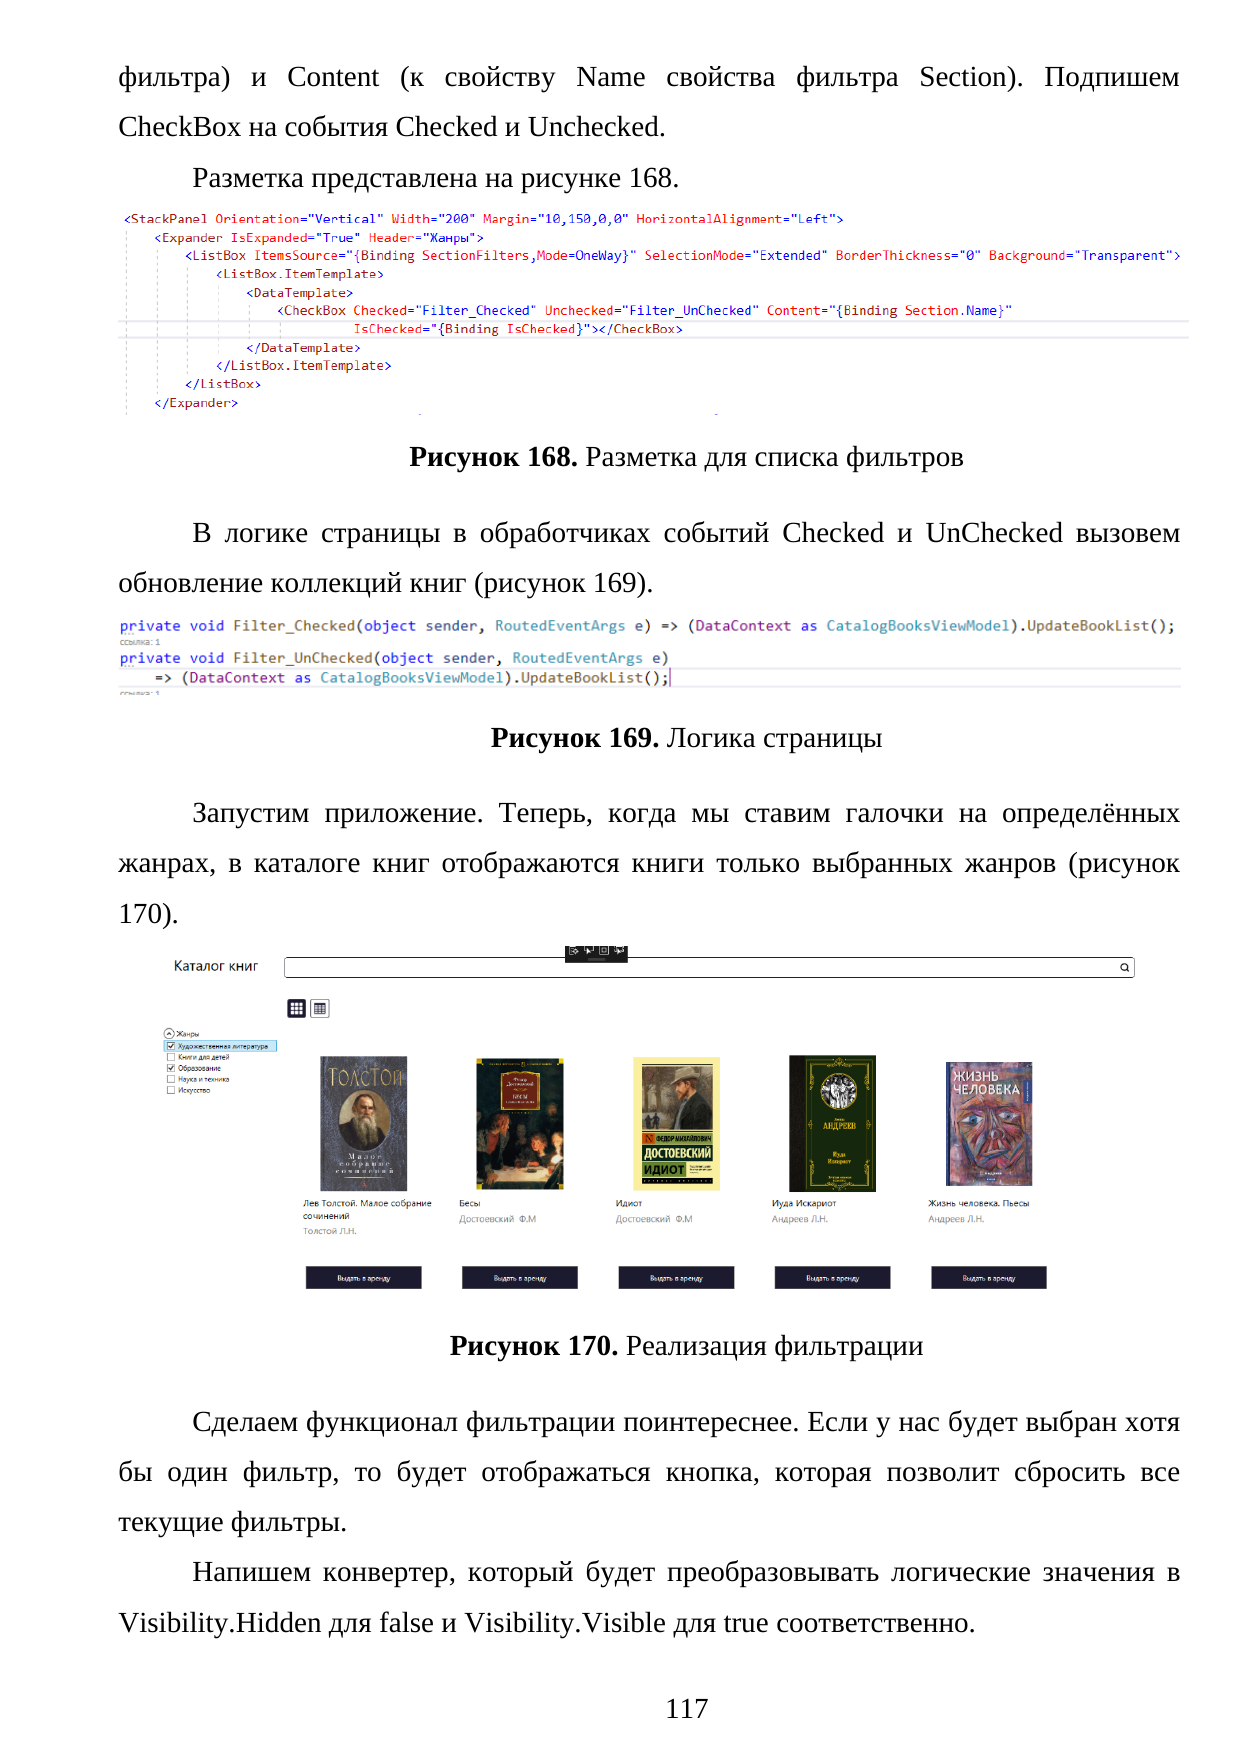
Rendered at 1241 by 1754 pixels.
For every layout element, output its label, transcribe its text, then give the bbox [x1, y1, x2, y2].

text Рисунок 170. Реализация фильтрации [118, 1328, 1181, 1362]
picture [118, 615, 1181, 695]
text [118, 59, 1181, 143]
text Рисунок 168. Разметка для списка фильтров [118, 439, 1181, 473]
text Напишем конвертер, который будет преобразовывать логические значения в Visibility.Hidden для false и Visibility.Visible для true соответственно. [118, 1554, 1181, 1638]
text В логике страницы в обработчиках событий Checked и UnChecked вызовем обновление коллекций книг (рисунок 169). [118, 515, 1181, 599]
text Разметка представлена на рисунке 168. [118, 160, 1181, 193]
text Сделаем функционал фильтрации поинтереснее. Если у нас будет выбран хотя бы один фильтр, то будет отображаться кнопка, которая позволит сбросить все текущие фильтры. [118, 1404, 1181, 1538]
picture [118, 210, 1189, 415]
text Запустим приложение. Теперь, когда мы ставим галочки на определённых жанрах, в каталоге книг отображаются книги только выбранных жанров (рисунок 170). [118, 795, 1181, 929]
text Рисунок 169. Логика страницы [118, 720, 1181, 753]
picture [162, 946, 1137, 1304]
